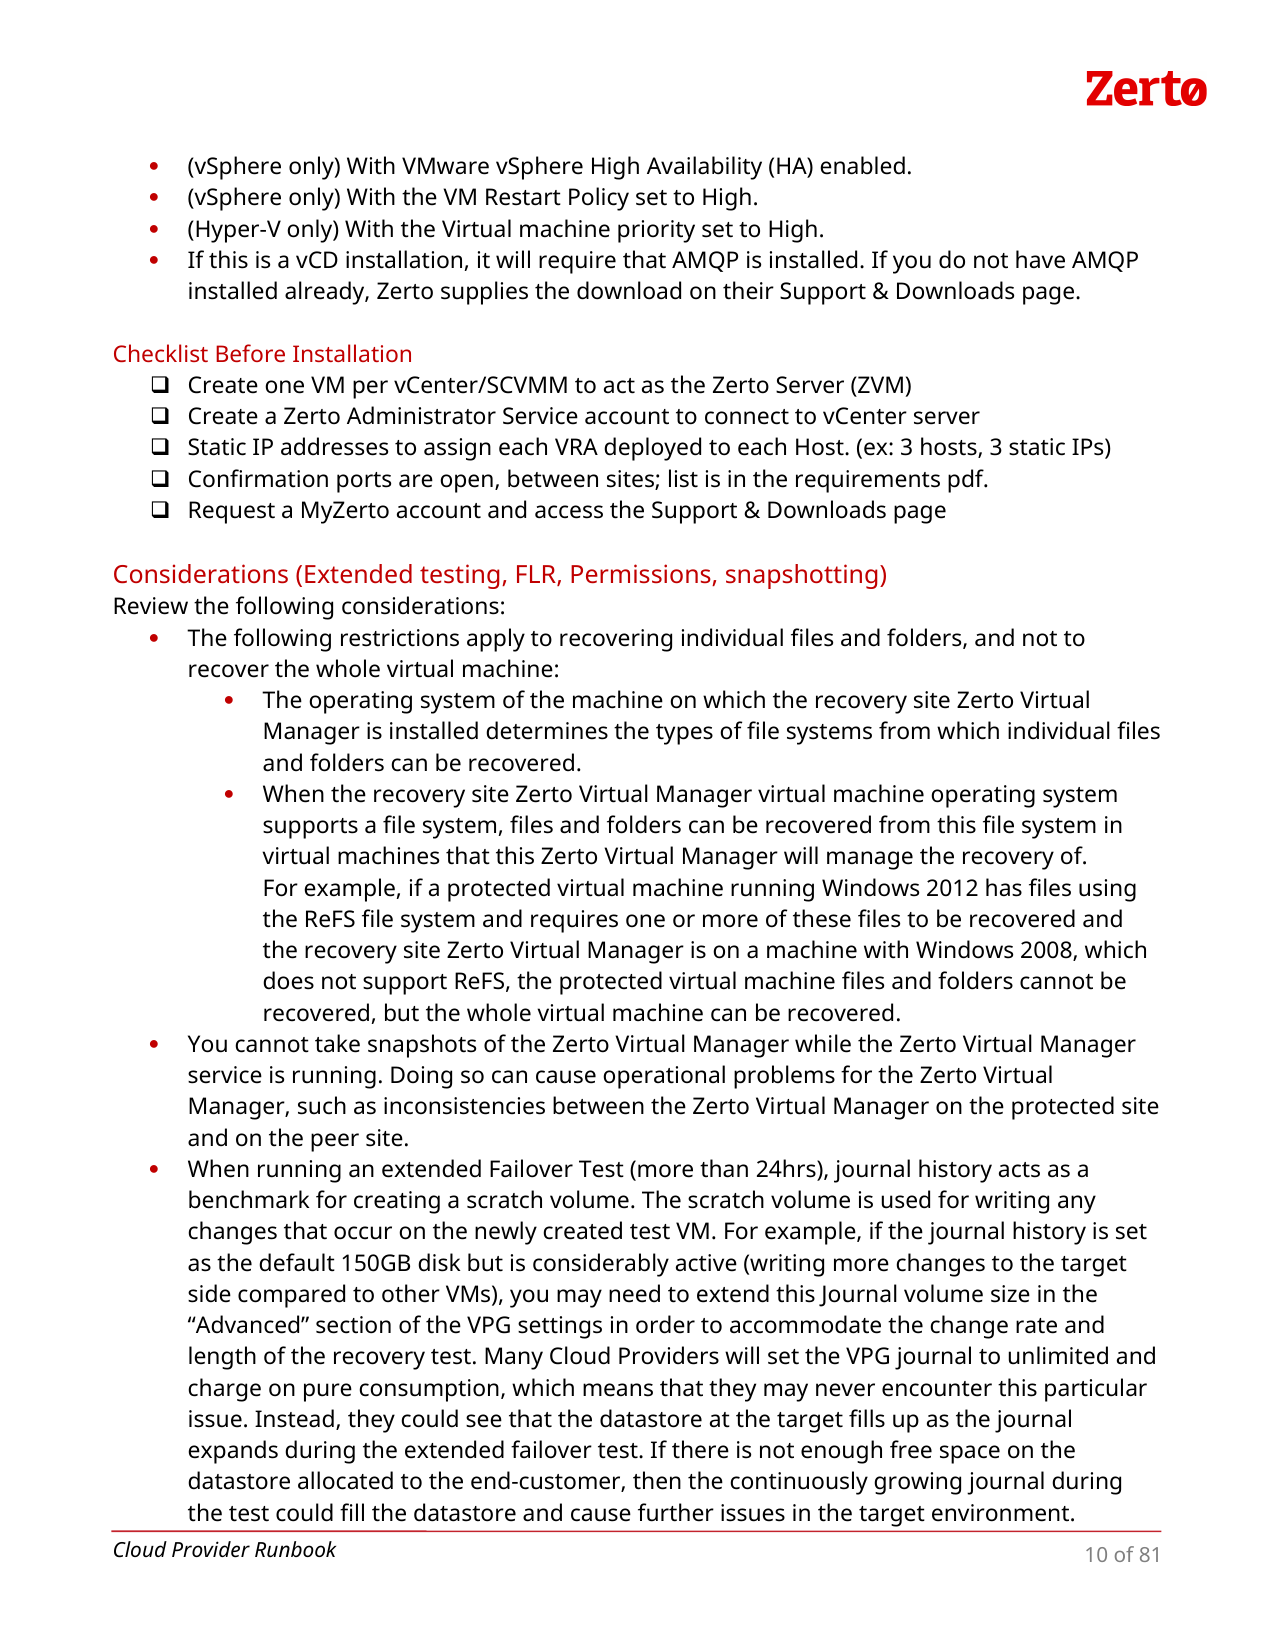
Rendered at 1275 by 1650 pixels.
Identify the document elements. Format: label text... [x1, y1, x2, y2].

list When running an extended Failover Test (more than 24hrs), journal history acts as a benchmark for creating a scratch volume. The scratch volume is used for writing any changes that occur on the newly created test VM. For example, if the journal history is set as the default 150GB disk but is considerably active (writing more changes to the target side compared to other VMs), you may need to extend this Journal volume size in the “Advanced” section of the VPG settings in order to accommodate the change rate and length of the recovery test. Many Cloud Providers will set the VPG journal to unlimited and charge on pure consumption, which means that they may never encounter this particular issue. Instead, they could see that the datastore at the target fills up as the journal expands during the extended failover test. If there is not enough free space on the datastore allocated to the end-customer, then the continuously growing journal during the test could fill the datastore and cause further issues in the target environment. [150, 1153, 1162, 1528]
list Static IP addresses to assign each VRA deployed to each Host. (ex: 3 hosts, 3 static IPs) [150, 431, 1162, 462]
list Create a Zerto Administrator Service account to connect to vCenter server [150, 400, 1162, 431]
list If this is a vCD installation, it will require that AMQP is installed. If you do not have AMQP installed already, Zerto supplies the download on their Support & Downloads page. [150, 244, 1162, 306]
list Confirmation ports are open, between sites; list is in the requirements pdf. [150, 462, 1162, 494]
list (vSphere only) With VMware vSphere High Availability (HA) enabled. [150, 150, 1162, 181]
text Considerations (Extended testing, FLR, Permissions, snapshotting) [112, 556, 1162, 590]
text Checklist Before Installation [112, 337, 1162, 369]
picture [1086, 71, 1207, 106]
list Request a MyZerto account and access the Support & Downloads page [150, 494, 1162, 525]
list (vSphere only) With the VM Restart Policy set to High. [150, 181, 1162, 212]
text For example, if a protected virtual machine running Windows 2012 has files using the ReFS file system and requires one or more of these files to be recovered and the recovery site Zerto Virtual Manager is on a machine with Windows 2008, which does not support ReFS, the protected virtual machine files and folders cannot be recovered, but the whole virtual machine can be recovered. [262, 872, 1162, 1028]
list The following restrictions apply to recovering individual files and folders, and not to recover the whole virtual machine: [150, 622, 1162, 684]
text Review the following considerations: [112, 590, 1162, 622]
list You cannot take snapshots of the Zerto Virtual Manager while the Zerto Virtual Manager service is running. Doing so can cause operational problems for the Zerto Virtual Manager, such as inconsistencies between the Zerto Virtual Manager on the protected site and on the peer site. [150, 1028, 1162, 1153]
list Create one VM per vCenter/SCVMM to act as the Zerto Server (ZVM) [150, 369, 1162, 400]
list The operating system of the machine on which the recovery site Zerto Virtual Manager is installed determines the types of file systems from which individual files and folders can be recovered. [225, 684, 1162, 778]
list When the recovery site Zerto Virtual Manager virtual machine operating system supports a file system, files and folders can be recovered from this file system in virtual machines that this Zerto Virtual Manager will manage the recovery of. [225, 778, 1162, 872]
list (Hyper-V only) With the Virtual machine priority set to High. [150, 212, 1162, 244]
